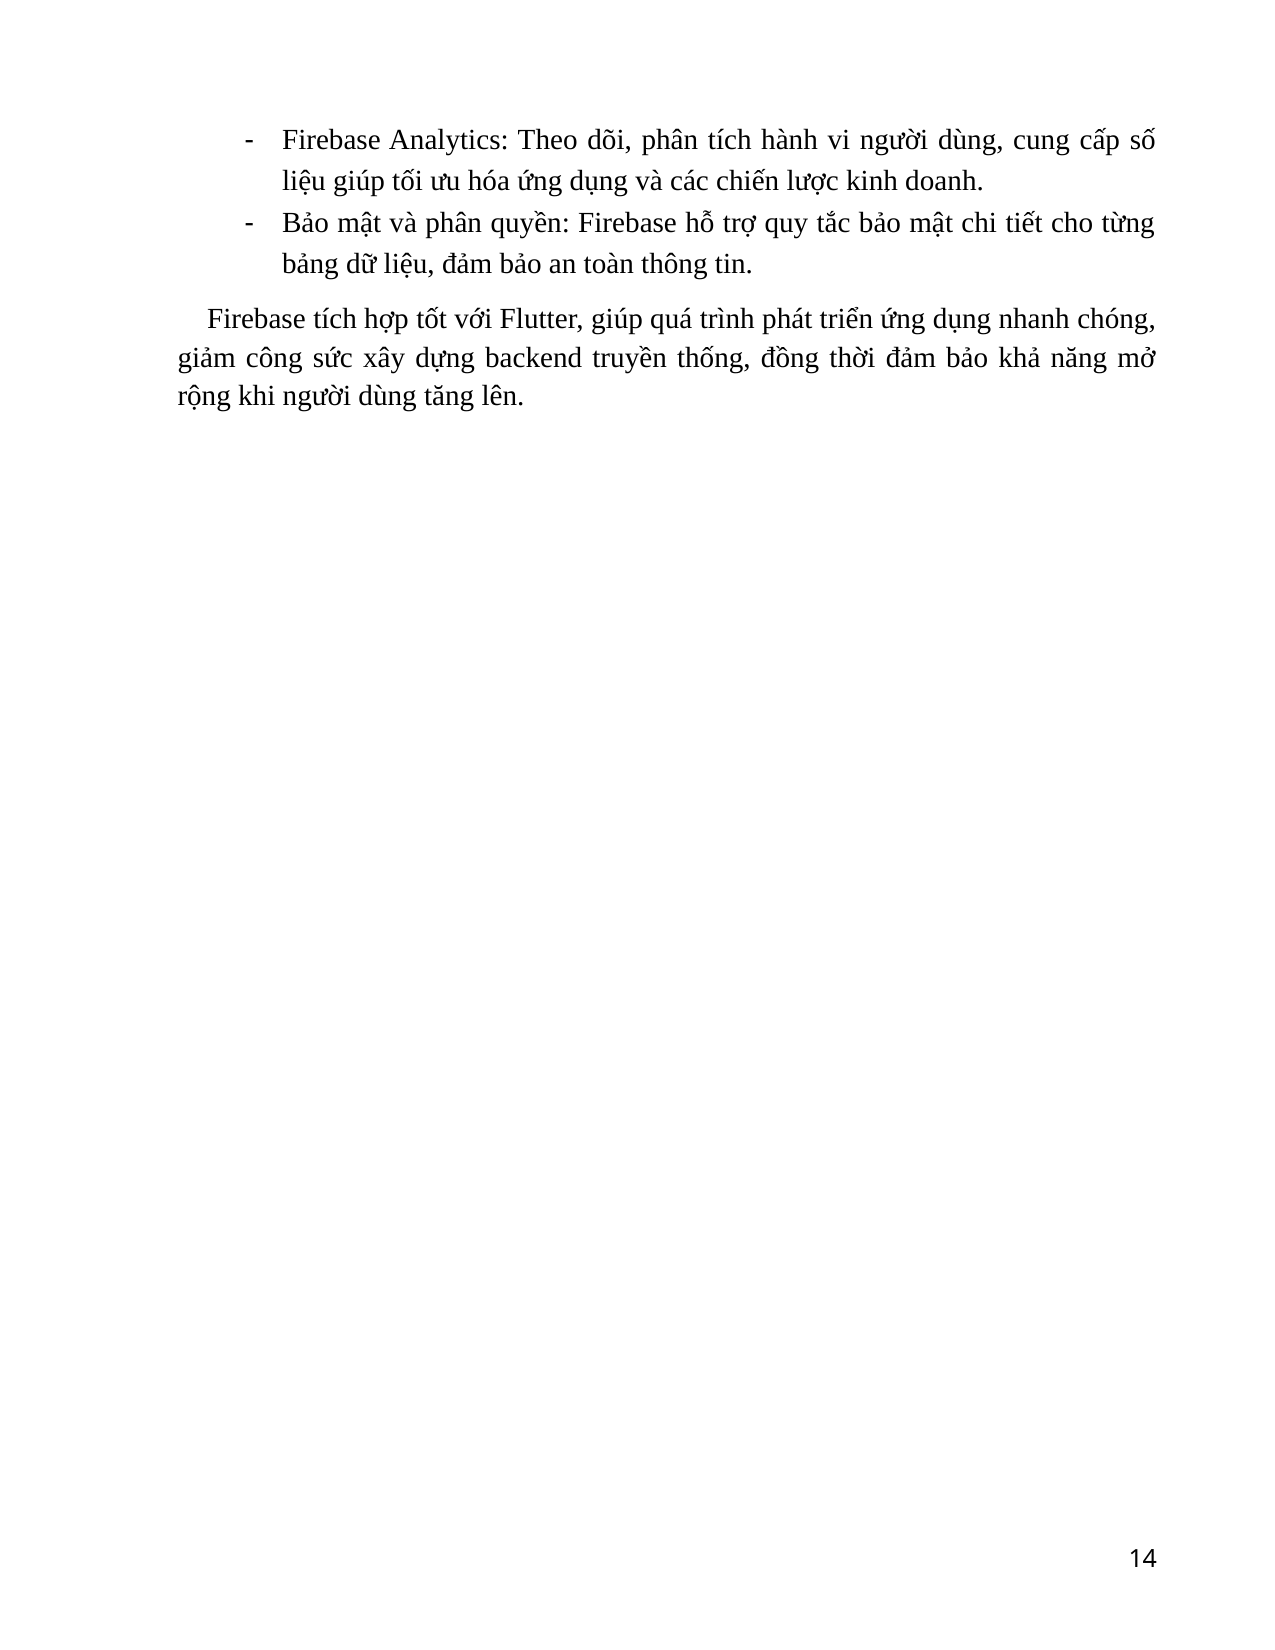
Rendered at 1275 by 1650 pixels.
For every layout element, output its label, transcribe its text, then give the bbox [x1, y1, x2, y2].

list Bảo mật và phân quyền: Firebase hỗ trợ quy tắc bảo mật chi tiết cho từng bảng dữ liệu, đảm bảo an toàn thông tin. [244, 201, 1157, 279]
text Firebase tích hợp tốt với Flutter, giúp quá trình phát triển ứng dụng nhanh chóng, giảm công sức xây dựng backend truyền thống, đồng thời đảm bảo khả năng mở rộng khi người dùng tăng lên. [177, 301, 1157, 412]
list Firebase Analytics: Theo dõi, phân tích hành vi người dùng, cung cấp số liệu giúp tối ưu hóa ứng dụng và các chiến lược kinh doanh. [244, 118, 1157, 196]
